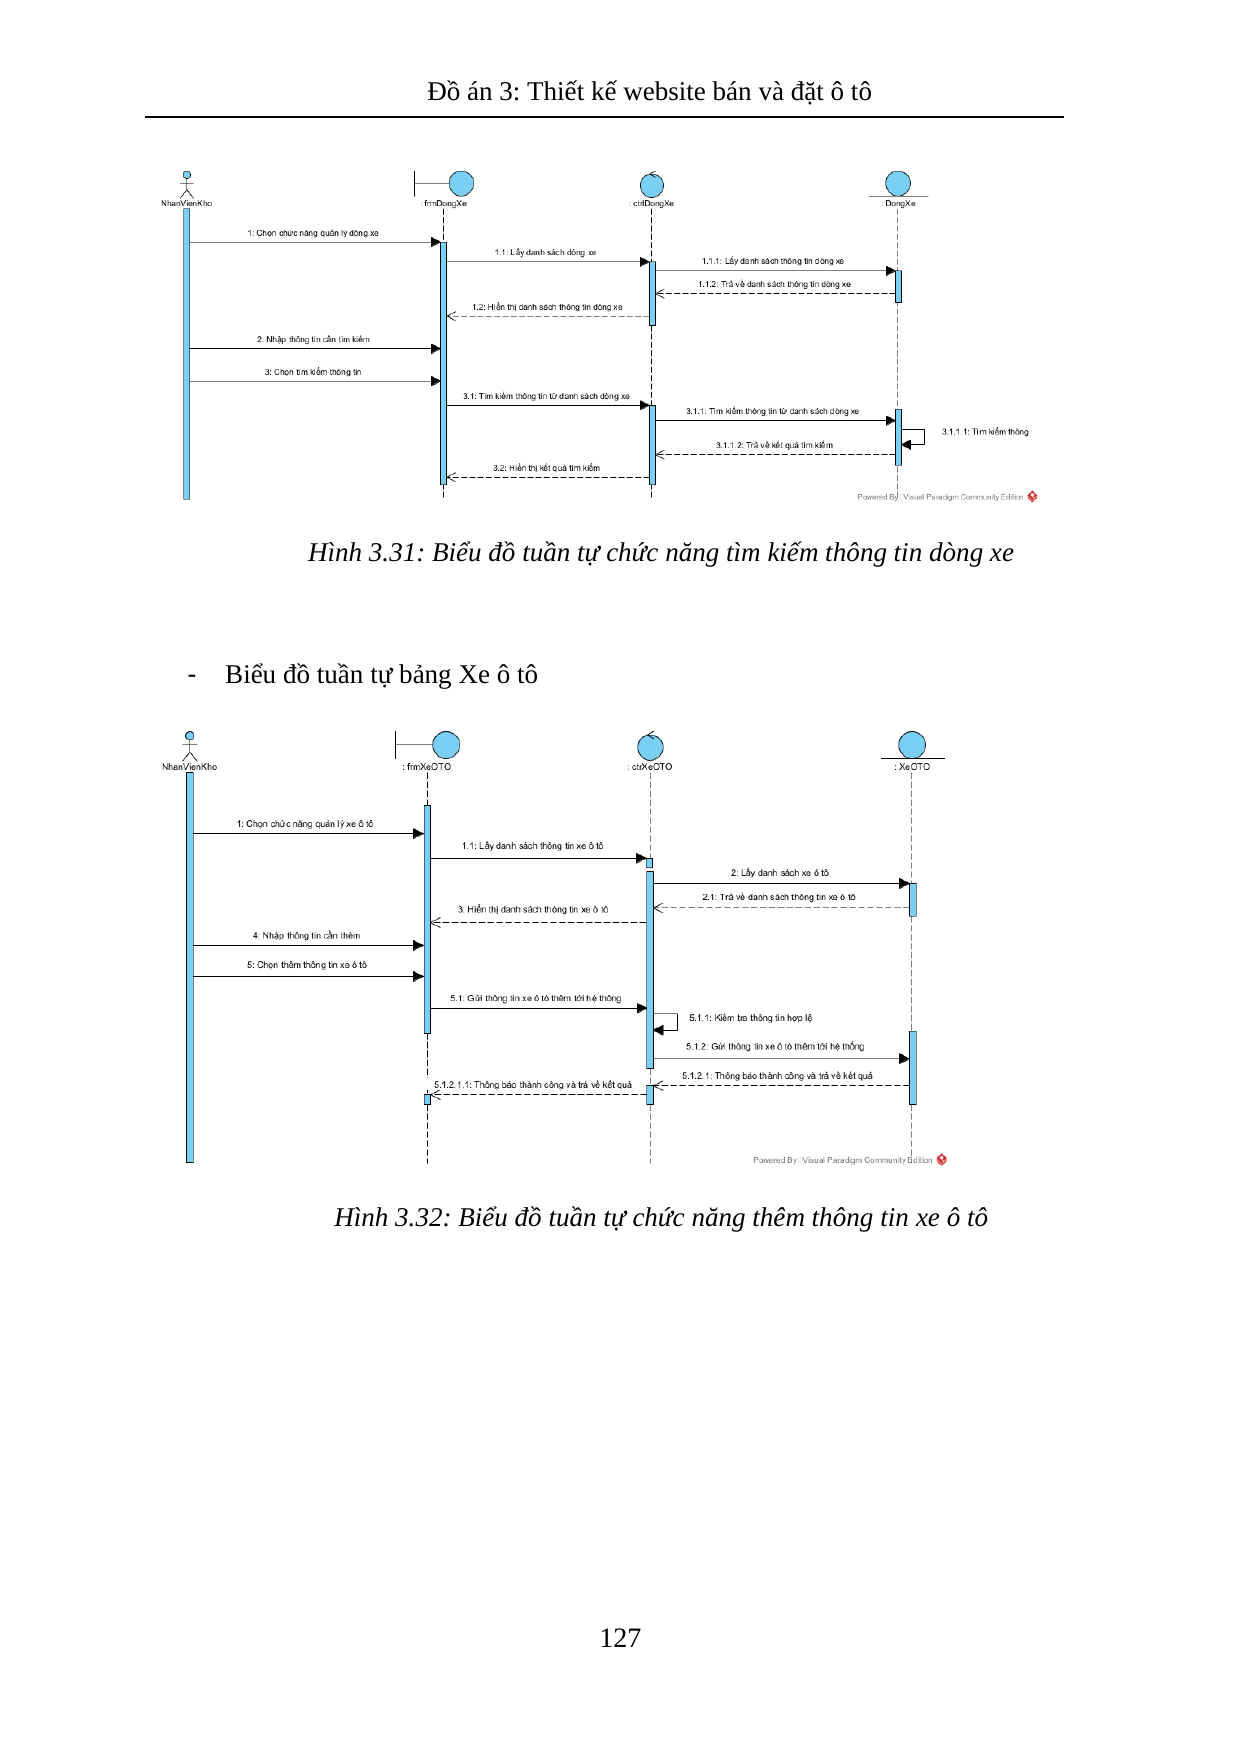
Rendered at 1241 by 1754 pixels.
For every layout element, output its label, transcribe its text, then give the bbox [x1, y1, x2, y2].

text Hình 3.32: Biểu đồ tuần tự chức năng thêm thông tin xe ô tô [234, 1201, 1090, 1232]
picture [150, 722, 951, 1173]
list Biểu đồ tuần tự bảng Xe ô tô [187, 655, 1090, 692]
picture [150, 162, 1041, 509]
text Hình 3.31: Biểu đồ tuần tự chức năng tìm kiếm thông tin dòng xe [234, 537, 1090, 568]
